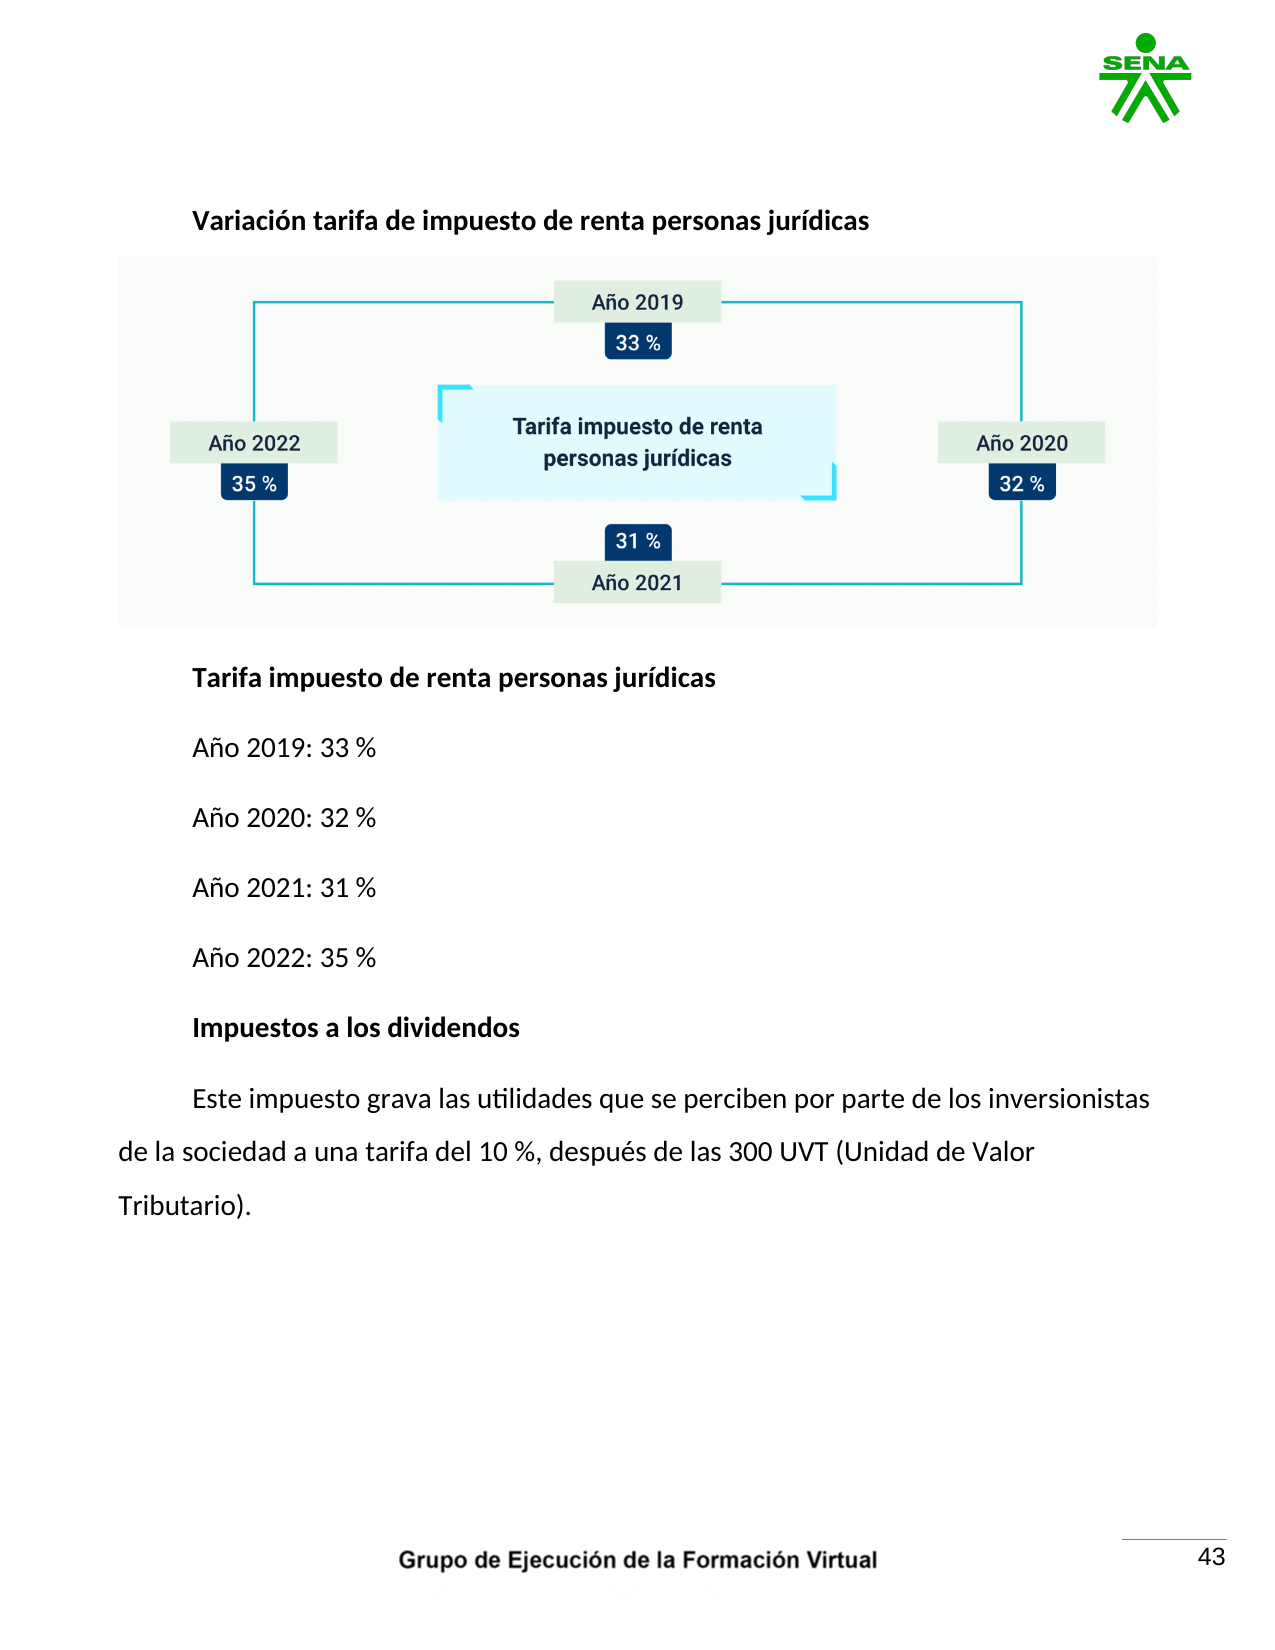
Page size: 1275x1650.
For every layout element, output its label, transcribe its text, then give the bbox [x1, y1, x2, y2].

picture [0, 1500, 1275, 1611]
text Año 2019: 33 % [118, 729, 1157, 765]
text Impuestos a los dividendos [118, 1009, 1157, 1045]
text Tarifa impuesto de renta personas jurídicas [118, 659, 1157, 695]
picture [1099, 33, 1192, 123]
text Año 2021: 31 % [118, 869, 1157, 905]
text Este impuesto grava las utilidades que se perciben por parte de los inversionistas de la sociedad a una tarifa del 10 %, después de las 300 UVT (Unidad de Valor Tributario). [118, 1080, 1157, 1222]
list Variación tarifa de impuesto de renta personas jurídicas [192, 202, 1157, 238]
text Año 2022: 35 % [118, 939, 1157, 975]
picture [118, 255, 1157, 628]
text Año 2020: 32 % [118, 799, 1157, 835]
